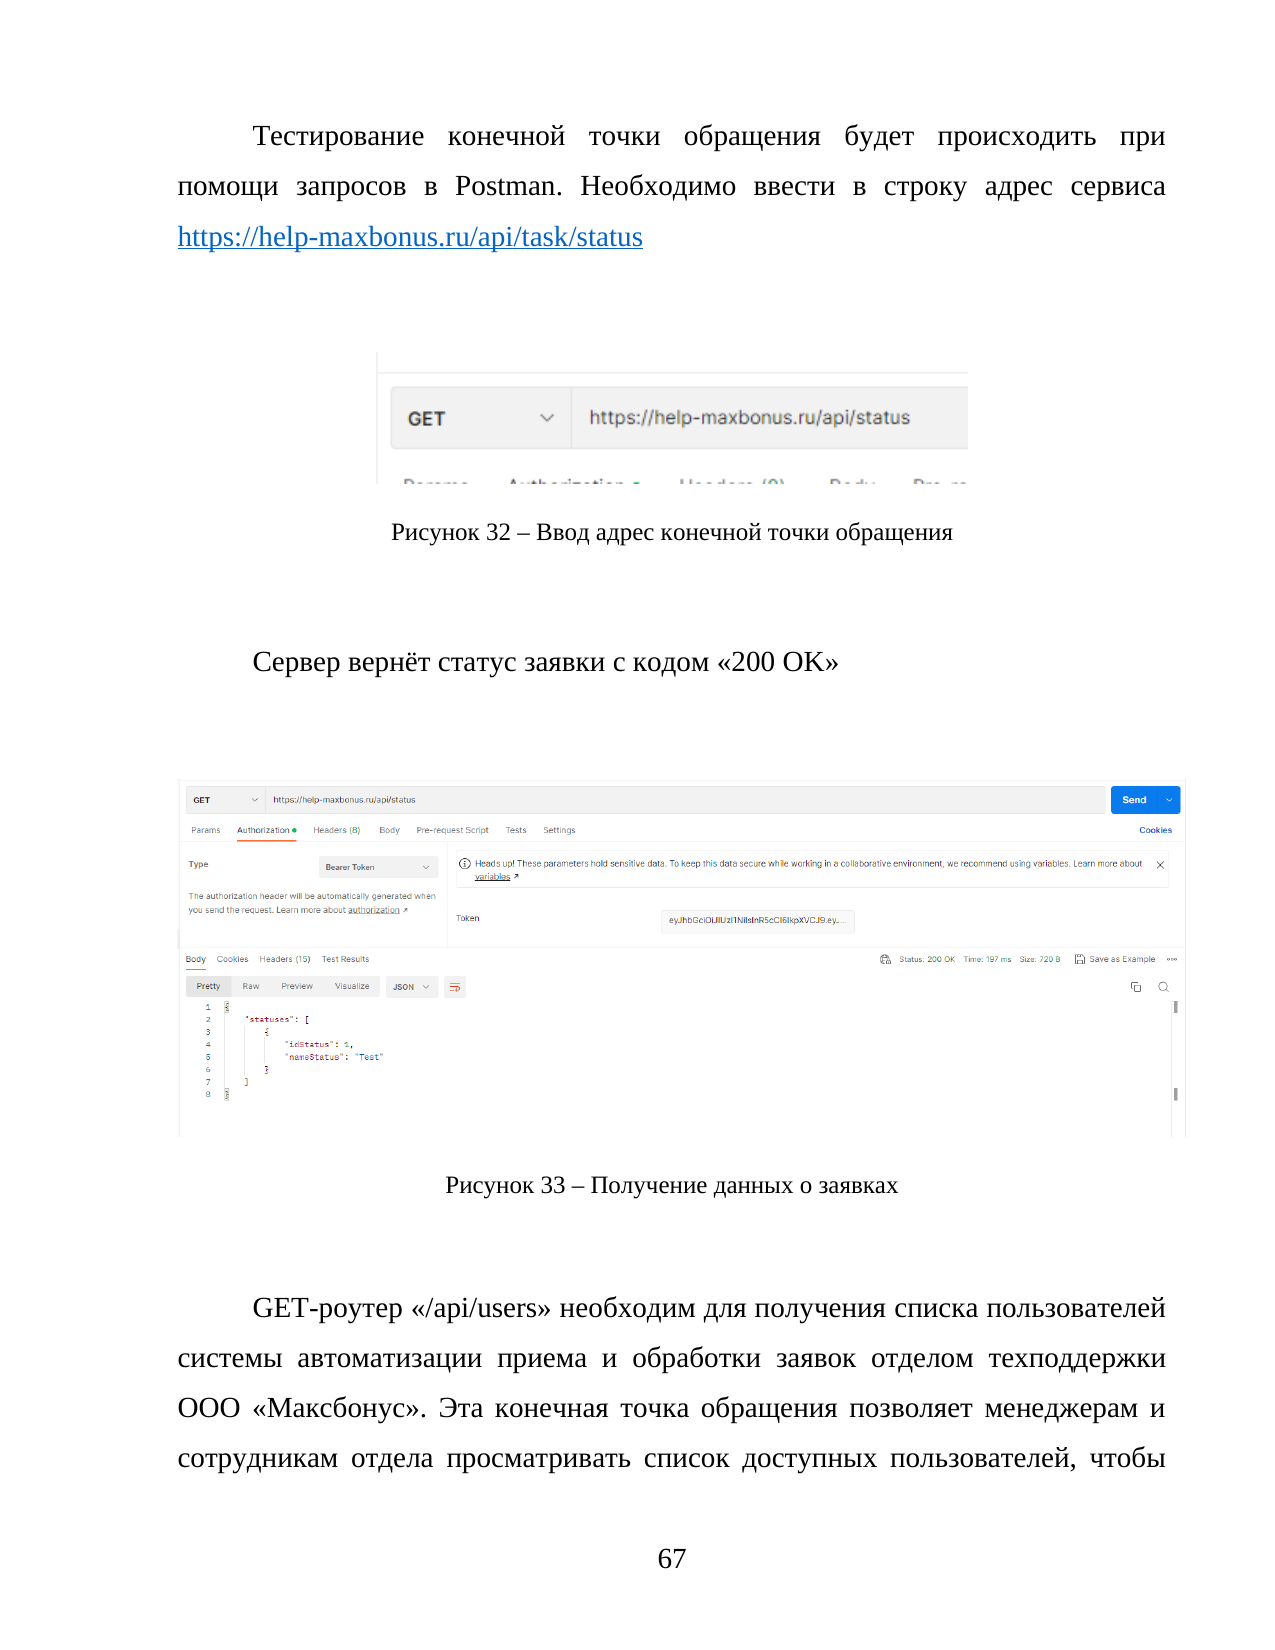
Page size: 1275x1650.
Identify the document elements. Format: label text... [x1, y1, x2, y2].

text Рисунок 33 – Получение данных о заявках [177, 1170, 1167, 1199]
text Сервер вернёт статус заявки с кодом «200 OK» [177, 644, 1167, 678]
picture [375, 352, 968, 484]
text Тестирование конечной точки обращения будет происходить при помощи запросов в Postman. Необходимо ввести в строку адрес сервиса https://help-maxbonus.ru/api/task/status [177, 118, 1167, 252]
text Рисунок 32 – Ввод адрес конечной точки обращения [177, 517, 1167, 546]
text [177, 1290, 1167, 1474]
picture [177, 778, 1187, 1137]
